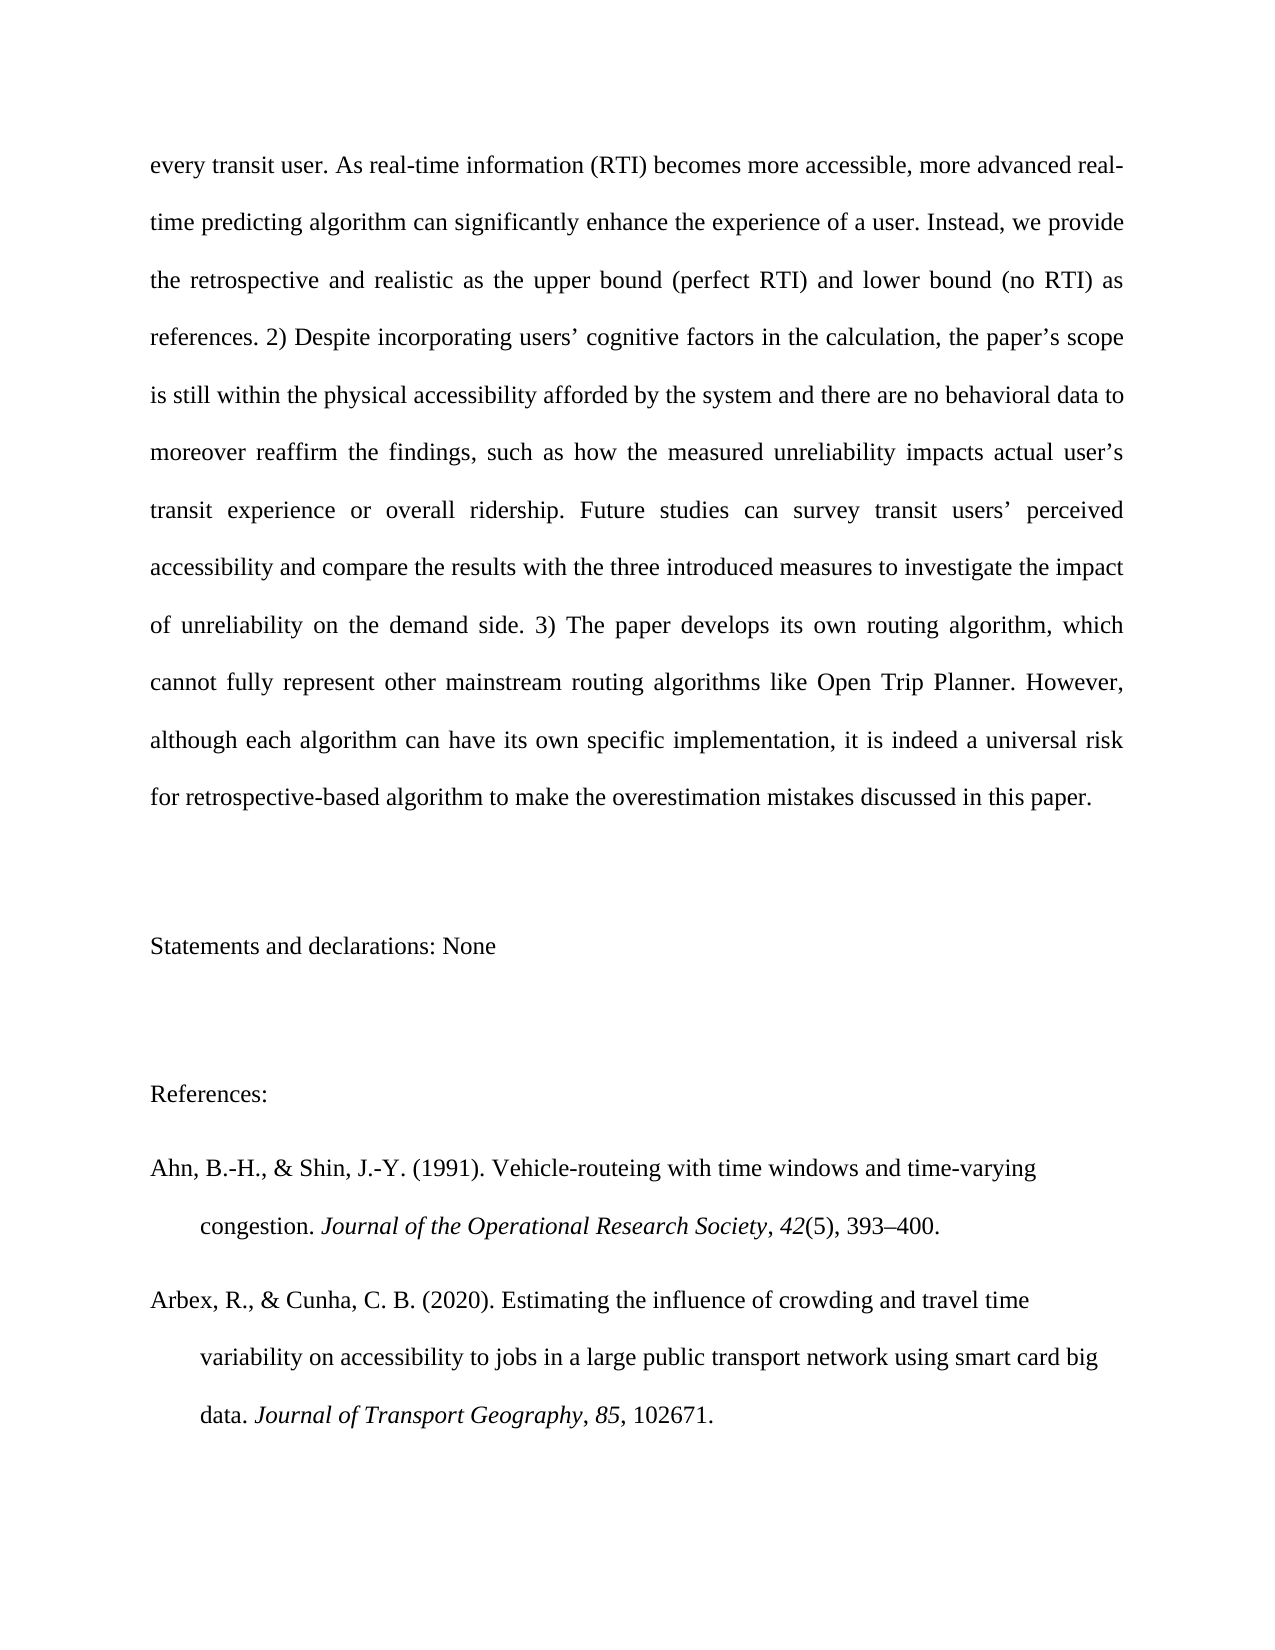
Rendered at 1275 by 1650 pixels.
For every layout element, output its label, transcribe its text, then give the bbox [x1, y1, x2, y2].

text Statements and declarations: None [150, 931, 1125, 959]
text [150, 150, 1125, 811]
text Ahn, B.-H., & Shin, J.-Y. (1991). Vehicle-routeing with time windows and time-varying congestion. Journal of the Operational Research Society, 42(5), 393–400. [150, 1153, 1125, 1239]
text Arbex, R., & Cunha, C. B. (2020). Estimating the influence of crowding and travel time variability on accessibility to jobs in a large public transport network using smart card big data. Journal of Transport Geography, 85, 102671. [150, 1285, 1125, 1429]
text References: [150, 1079, 1125, 1108]
